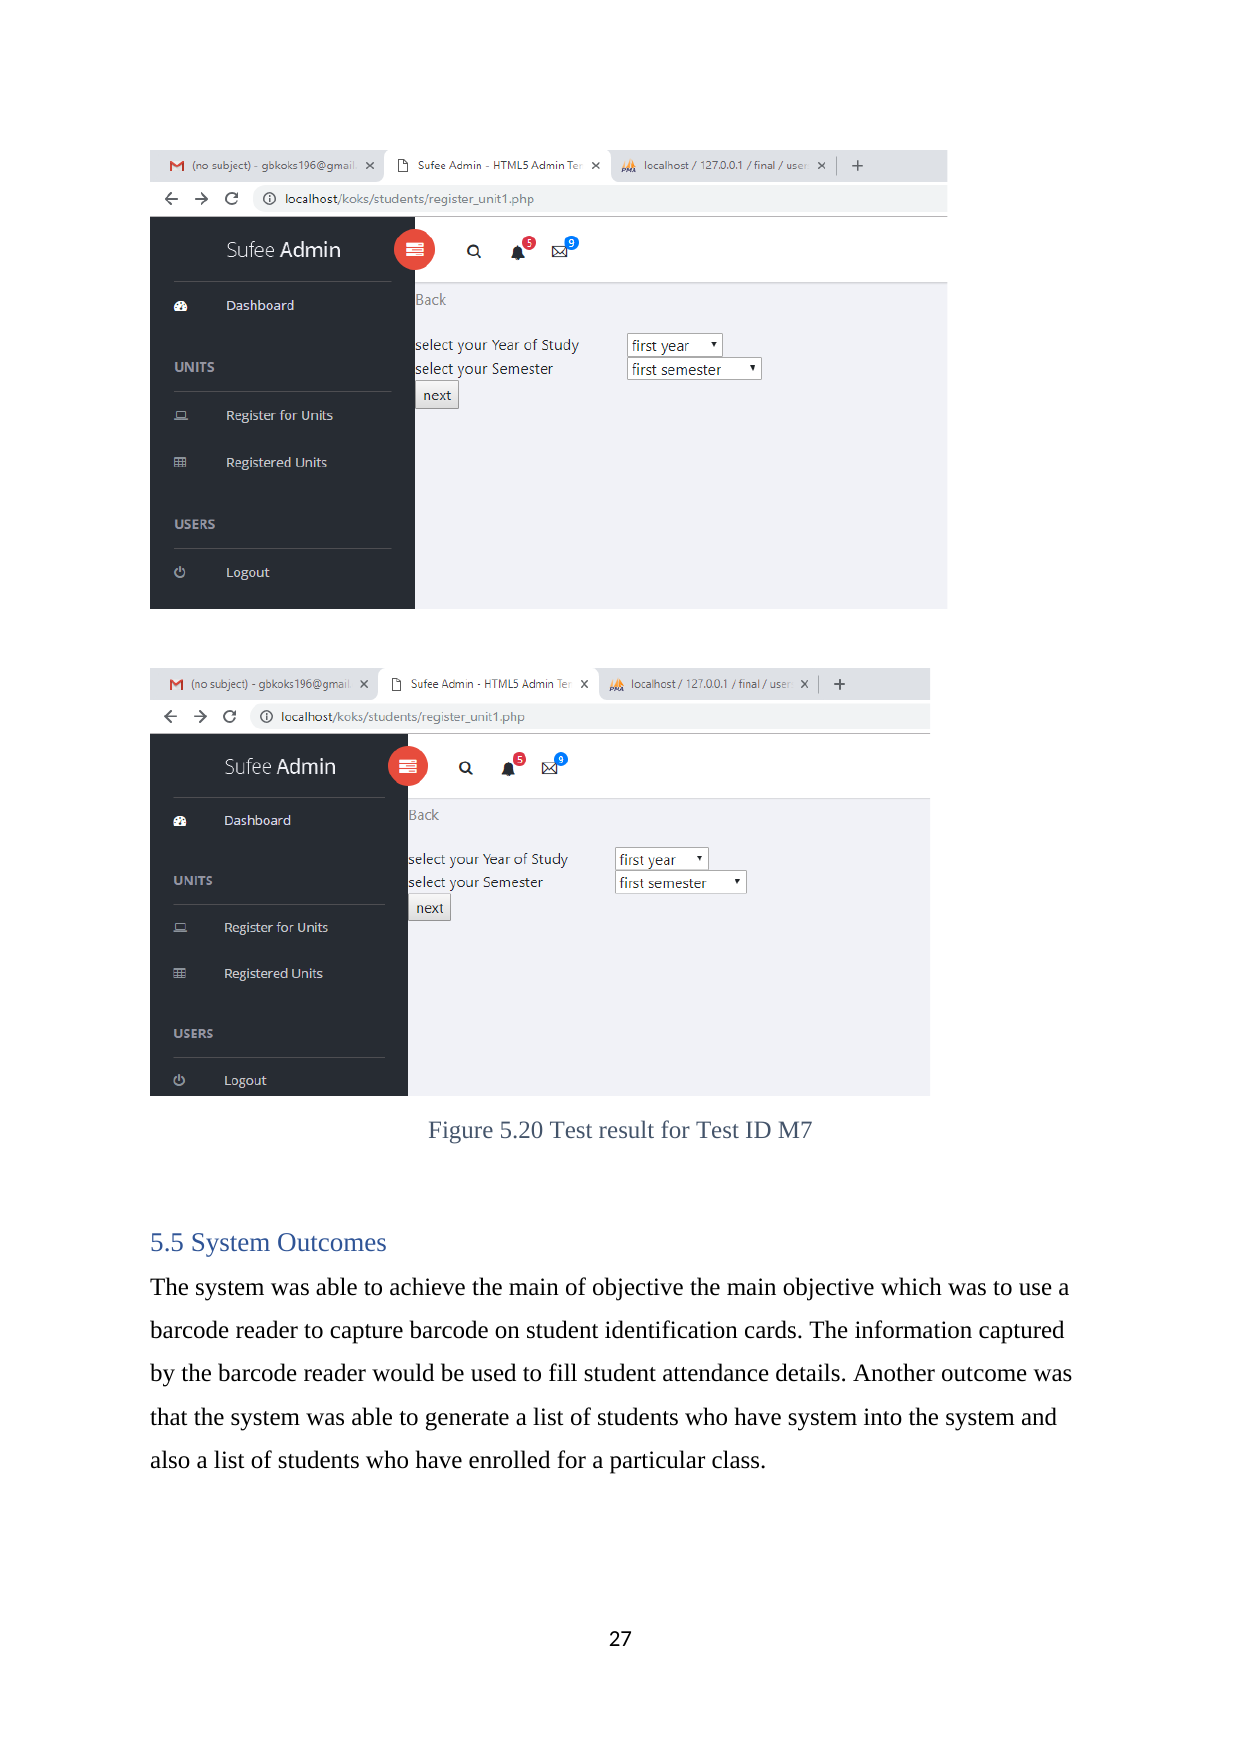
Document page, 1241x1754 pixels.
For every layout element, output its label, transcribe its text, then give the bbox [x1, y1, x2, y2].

picture [150, 150, 948, 609]
subtitle 5.5 System Outcomes [150, 1226, 1090, 1257]
picture [150, 668, 930, 1096]
text The system was able to achieve the main of objective the main objective which was to use a barcode reader to capture barcode on student identification cards. The information captured by the barcode reader would be used to fill student attendance details. Another outcome was that the system was able to generate a list of students who have system into the system and also a list of students who have enrolled for a particular class. [150, 1272, 1090, 1473]
